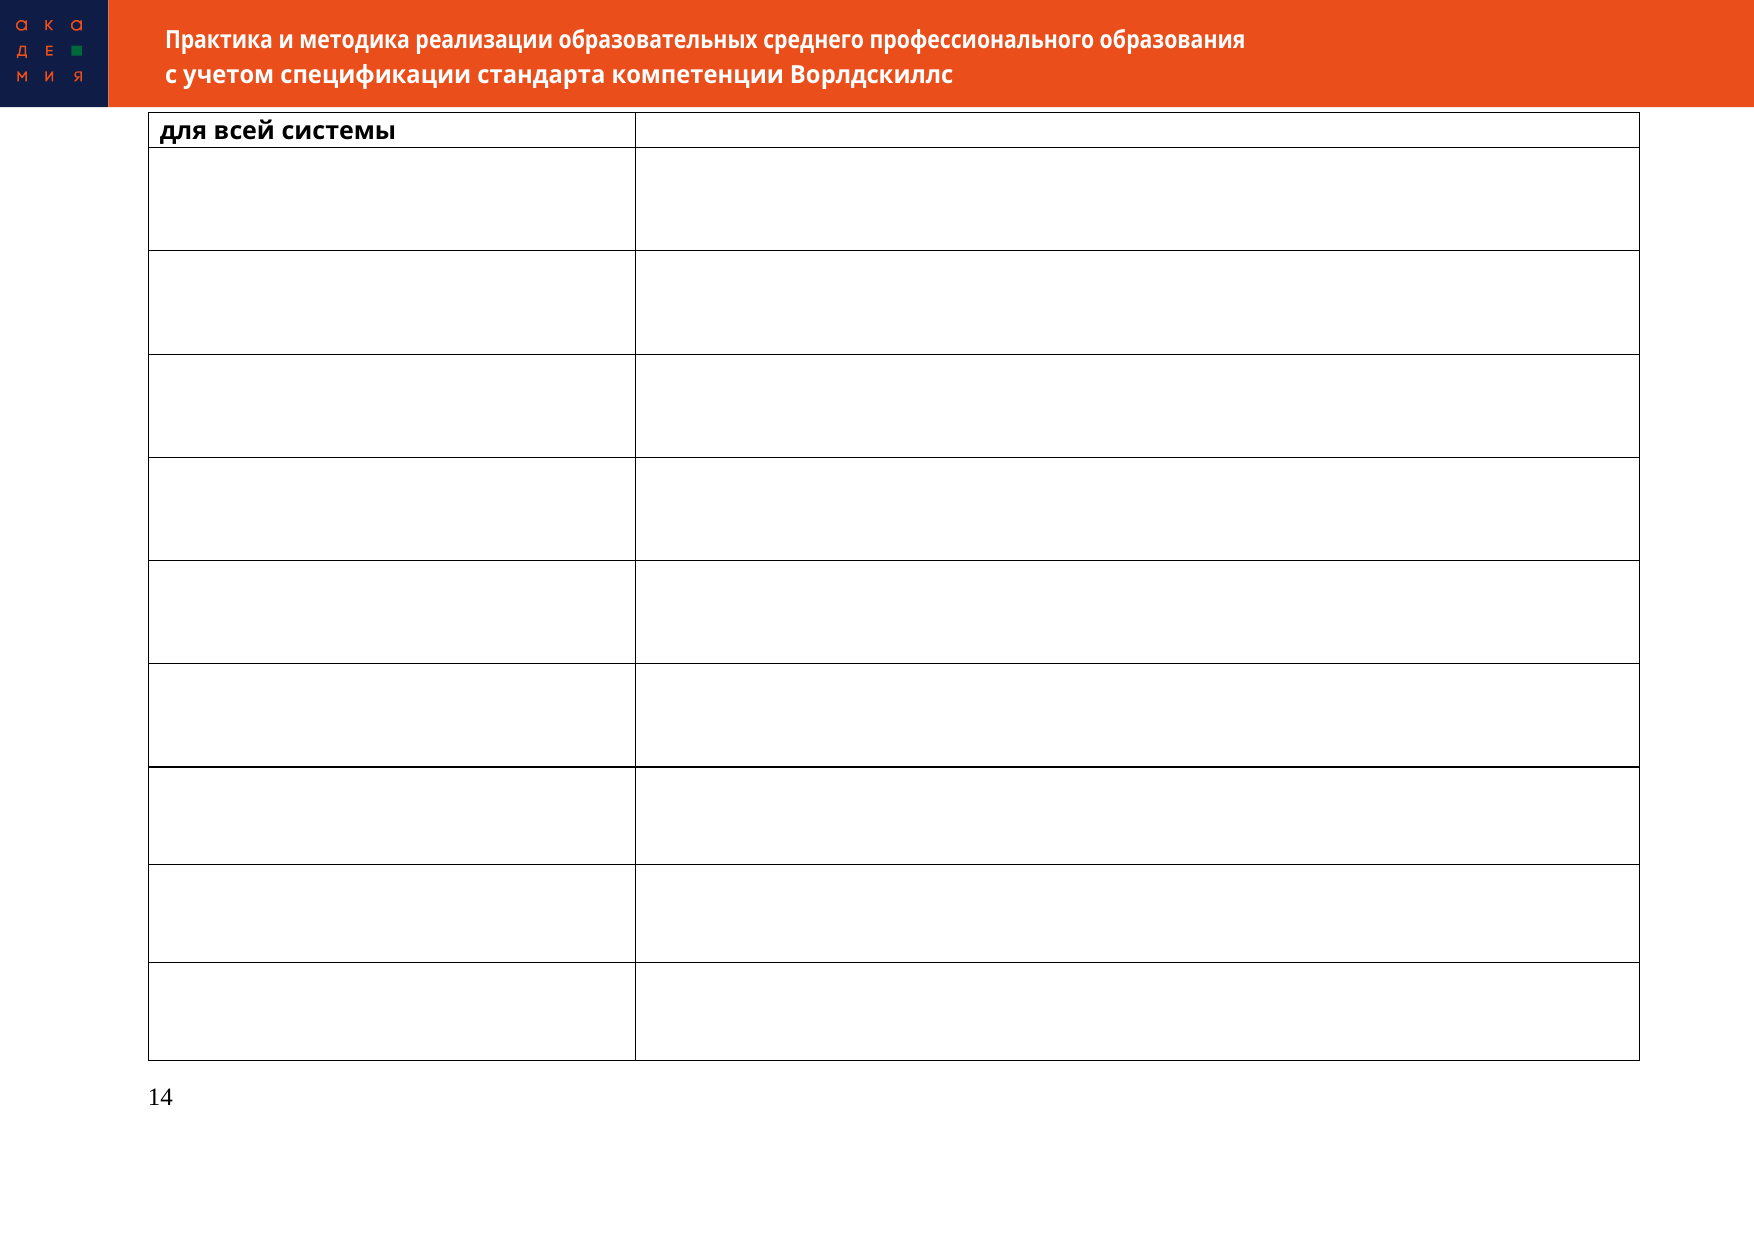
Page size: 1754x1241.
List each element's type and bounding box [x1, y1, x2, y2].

table_cell [636, 561, 1639, 663]
table_cell [149, 148, 635, 250]
table_cell [636, 355, 1639, 457]
table_cell [149, 865, 635, 962]
table_cell [636, 664, 1639, 766]
table_cell [149, 355, 635, 457]
table_cell [636, 113, 1639, 147]
table_cell [149, 561, 635, 663]
table_cell [149, 768, 635, 864]
table_cell [149, 458, 635, 560]
table_cell [149, 664, 635, 766]
table_cell [636, 768, 1639, 864]
table_cell [636, 148, 1639, 250]
table_cell [149, 251, 635, 353]
table_cell [149, 963, 635, 1060]
table_cell [636, 865, 1639, 962]
table_cell [636, 458, 1639, 560]
table_cell [149, 113, 635, 147]
table_cell [636, 251, 1639, 353]
table_cell [636, 963, 1639, 1060]
